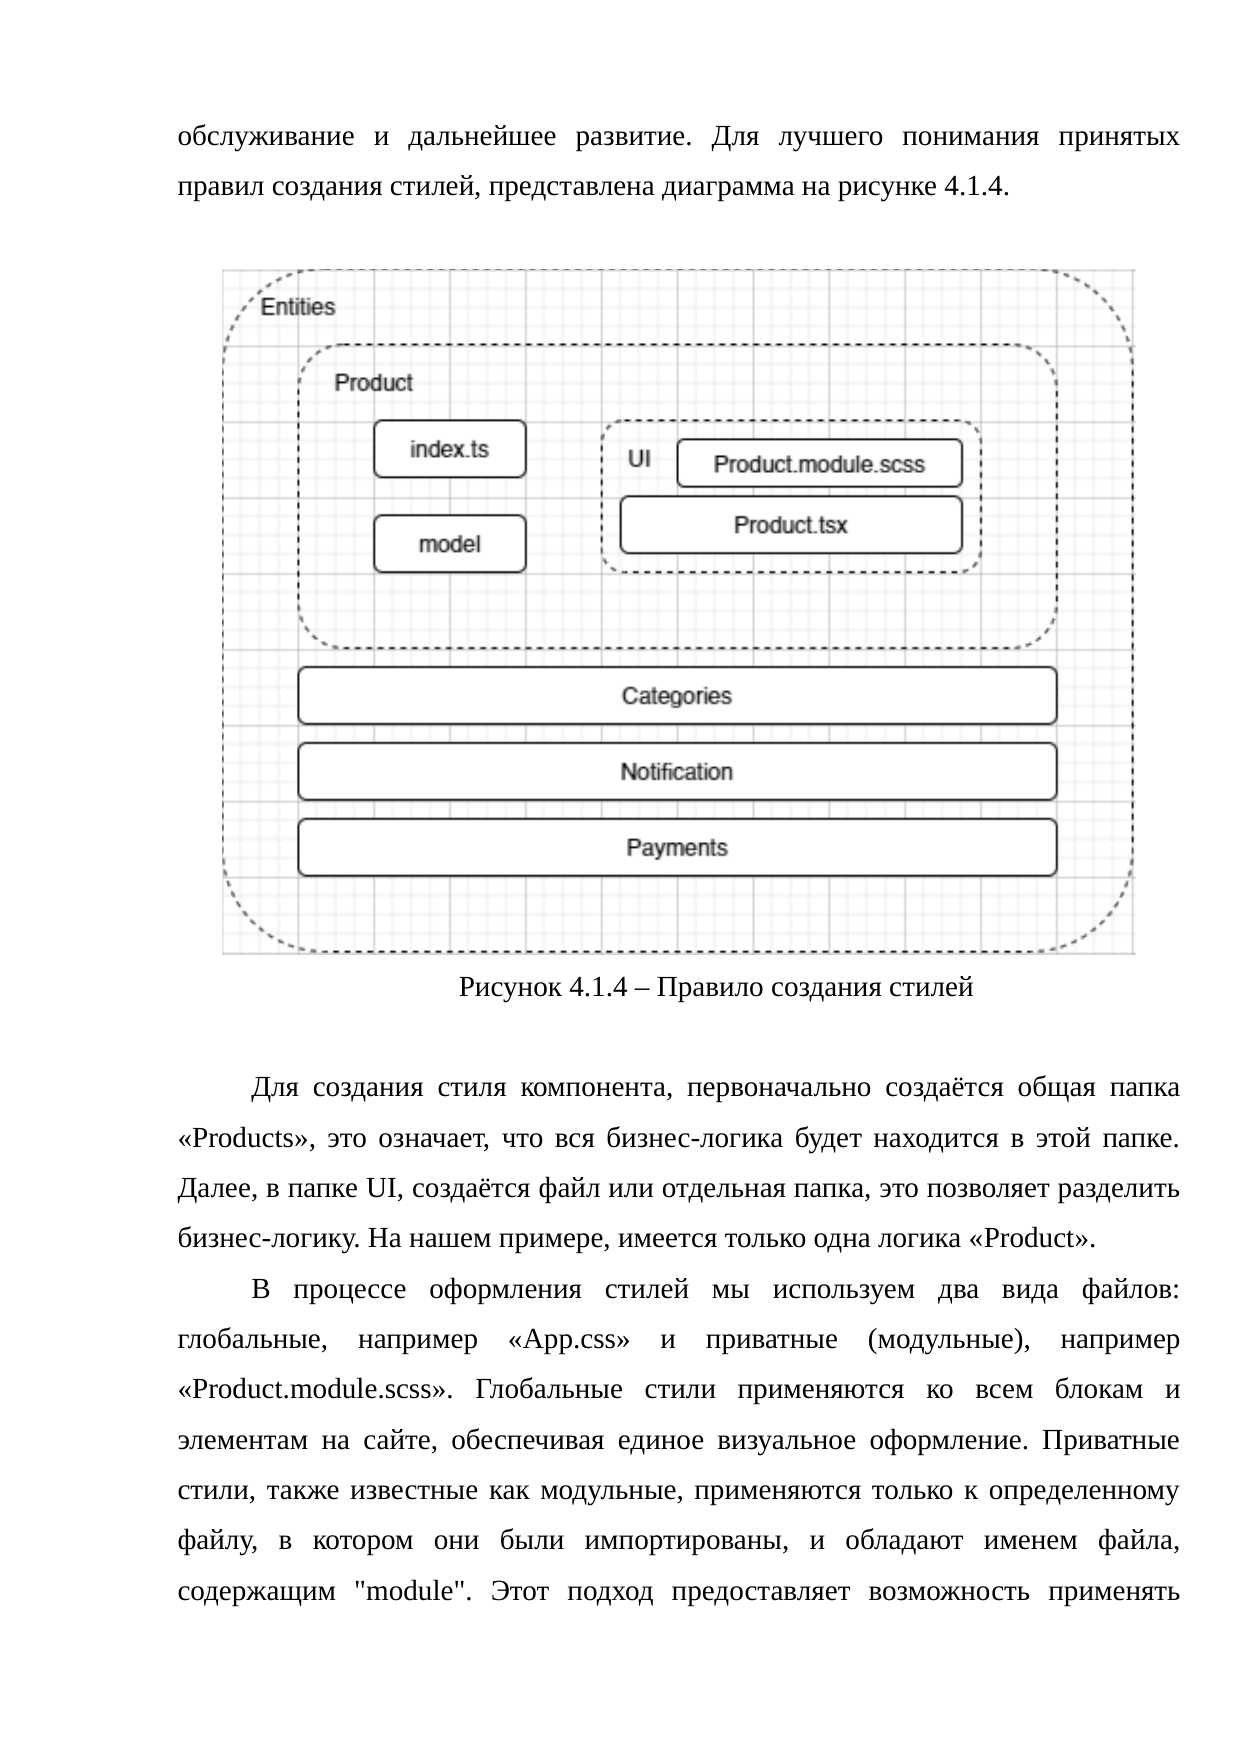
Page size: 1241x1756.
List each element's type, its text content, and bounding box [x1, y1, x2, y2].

picture [222, 269, 1136, 955]
text Для создания стиля компонента, первоначально создаётся общая папка «Products», это означает, что вся бизнес-логика будет находится в этой папке. Далее, в папке UI, создаётся файл или отдельная папка, это позволяет разделить бизнес-логику. На нашем примере, имеется только одна логика «Product». [177, 1069, 1181, 1254]
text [177, 118, 1181, 202]
text Рисунок 4.1.4 – Правило создания стилей [177, 969, 1181, 1002]
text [177, 1271, 1181, 1606]
